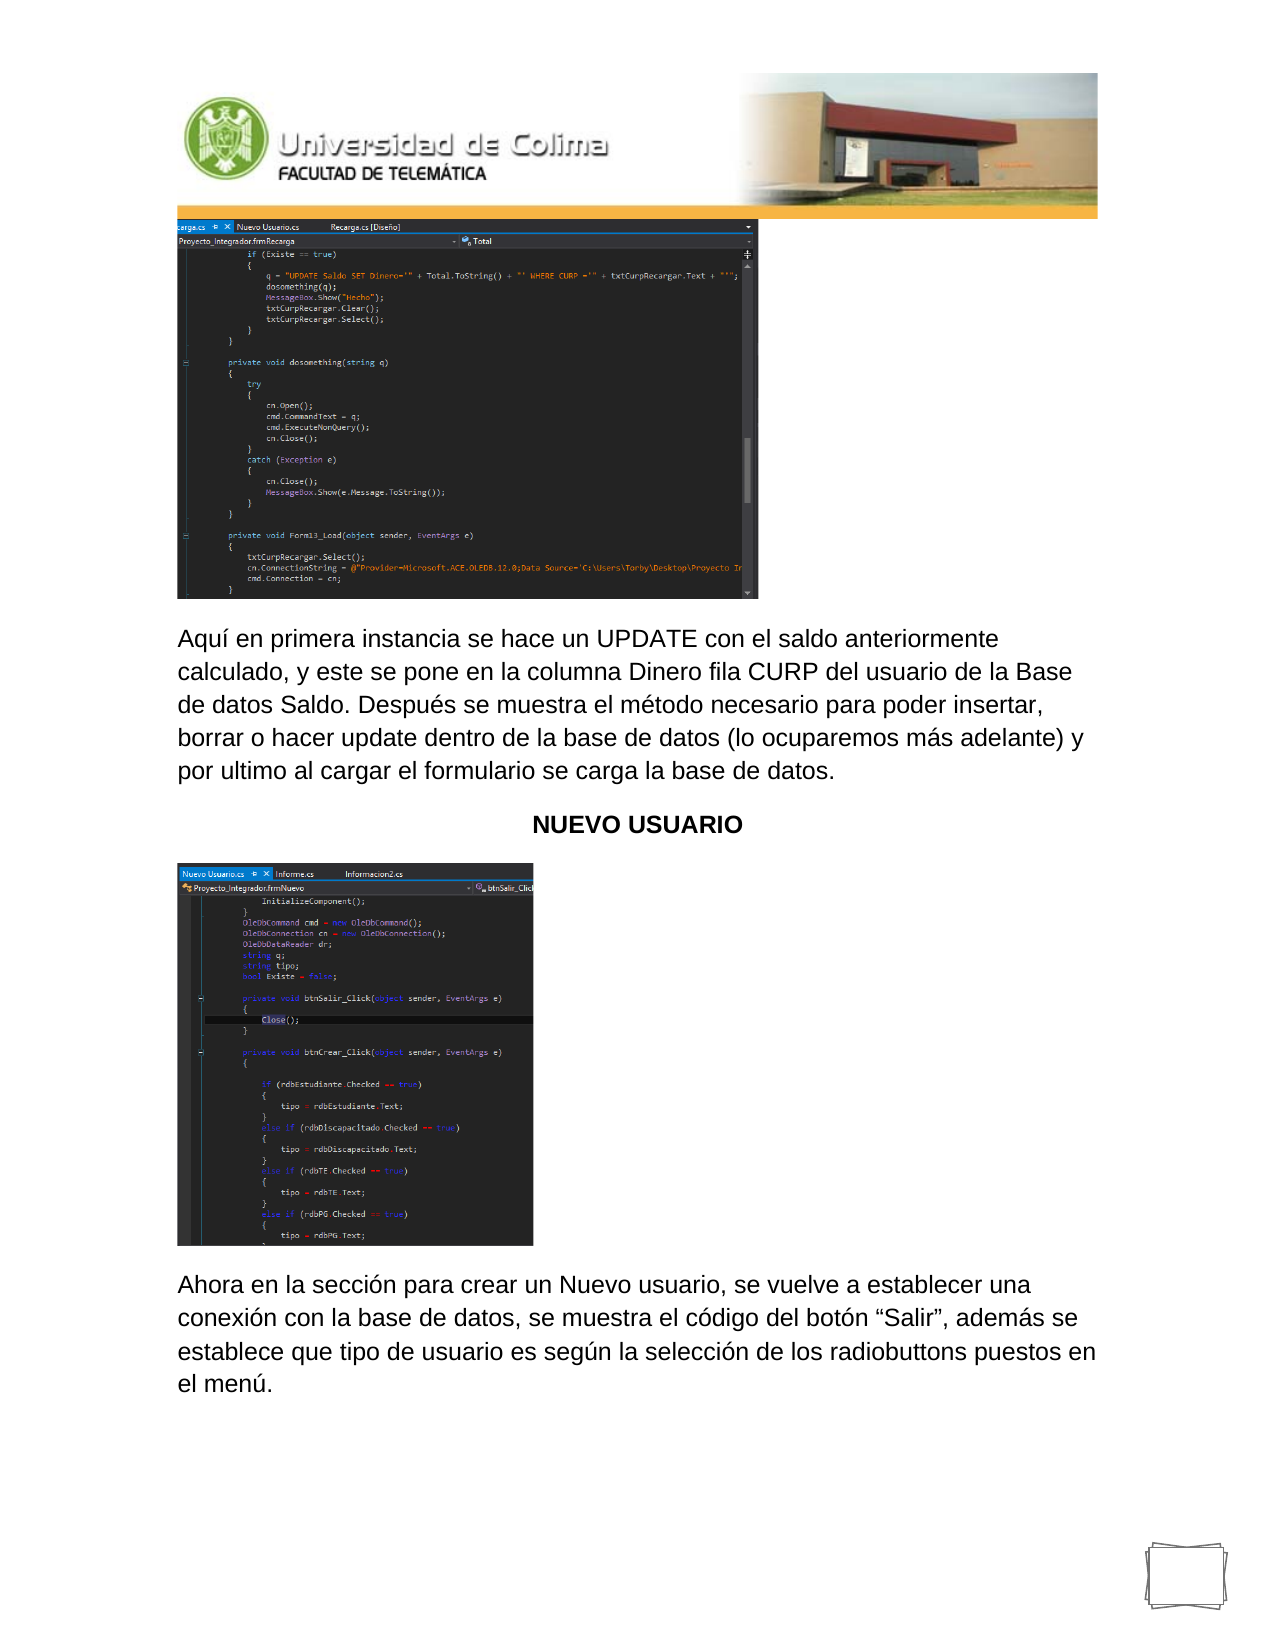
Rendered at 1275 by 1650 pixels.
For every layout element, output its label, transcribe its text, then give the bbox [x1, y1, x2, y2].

picture [177, 73, 1098, 599]
picture [177, 863, 534, 1246]
text Ahora en la sección para crear un Nuevo usuario, se vuelve a establecer una conexión con la base de datos, se muestra el código del botón “Salir”, además se establece que tipo de usuario es según la selección de los radiobuttons puestos en el menú. [177, 1270, 1098, 1398]
text NUEVO USUARIO [177, 810, 1098, 839]
text Aquí en primera instancia se hace un UPDATE con el saldo anteriormente calculado, y este se pone en la columna Dinero fila CURP del usuario de la Base de datos Saldo. Después se muestra el método necesario para poder insertar, borrar o hacer update dentro de la base de datos (lo ocuparemos más adelante) y por ultimo al cargar el formulario se carga la base de datos. [177, 624, 1098, 785]
